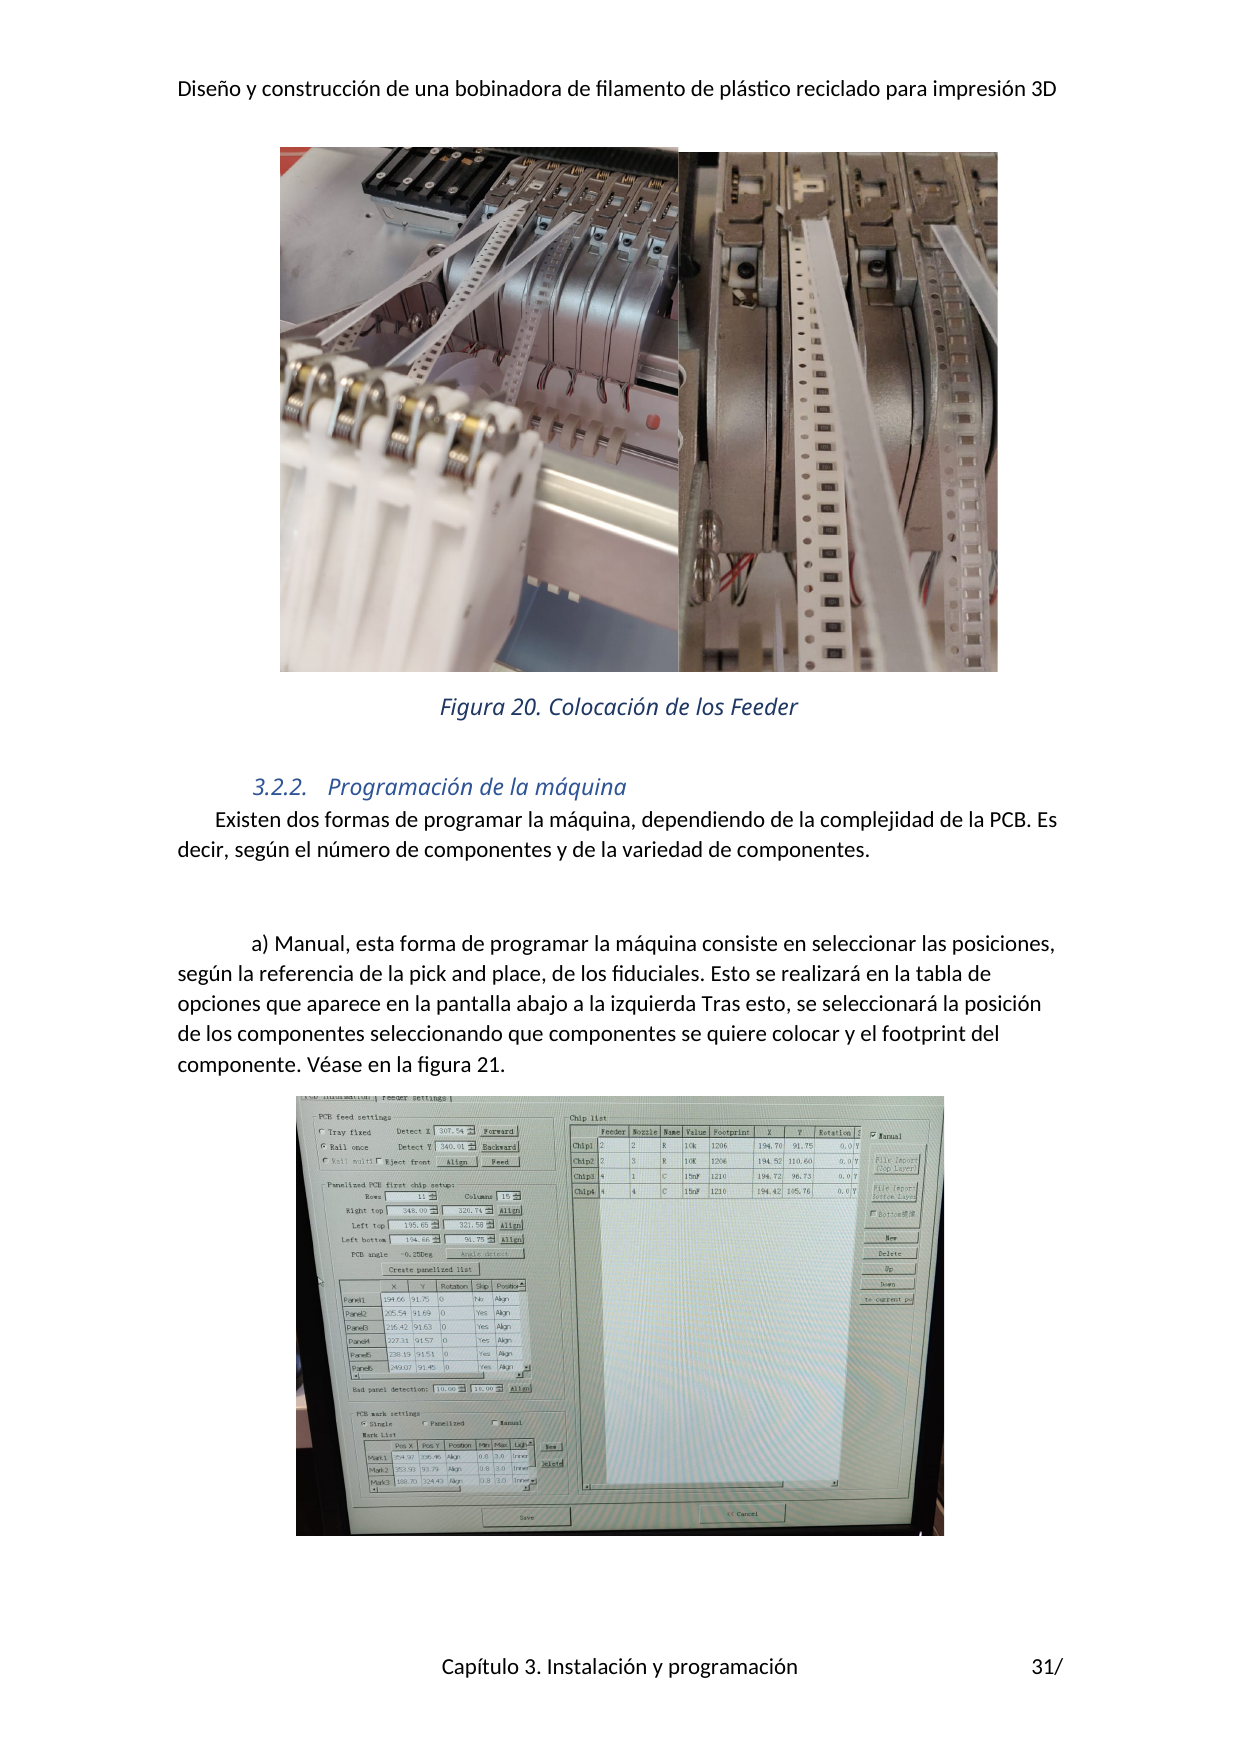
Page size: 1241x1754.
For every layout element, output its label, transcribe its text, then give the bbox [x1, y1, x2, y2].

picture [296, 1096, 945, 1536]
subtitle Programación de la máquina [252, 771, 1063, 802]
picture [280, 147, 998, 672]
subtitle Figura 20. Colocación de los Feeder [177, 691, 1063, 722]
text Existen dos formas de programar la máquina, dependiendo de la complejidad de la PCB. Es decir, según el número de componentes y de la variedad de componentes. [177, 805, 1063, 863]
text a) Manual, esta forma de programar la máquina consiste en seleccionar las posiciones, según la referencia de la pick and place, de los fiduciales. Esto se realizará en la tabla de opciones que aparece en la pantalla abajo a la izquierda Tras esto, se seleccionará la posición de los componentes seleccionando que componentes se quiere colocar y el footprint del componente. Véase en la figura 21. [177, 929, 1063, 1078]
